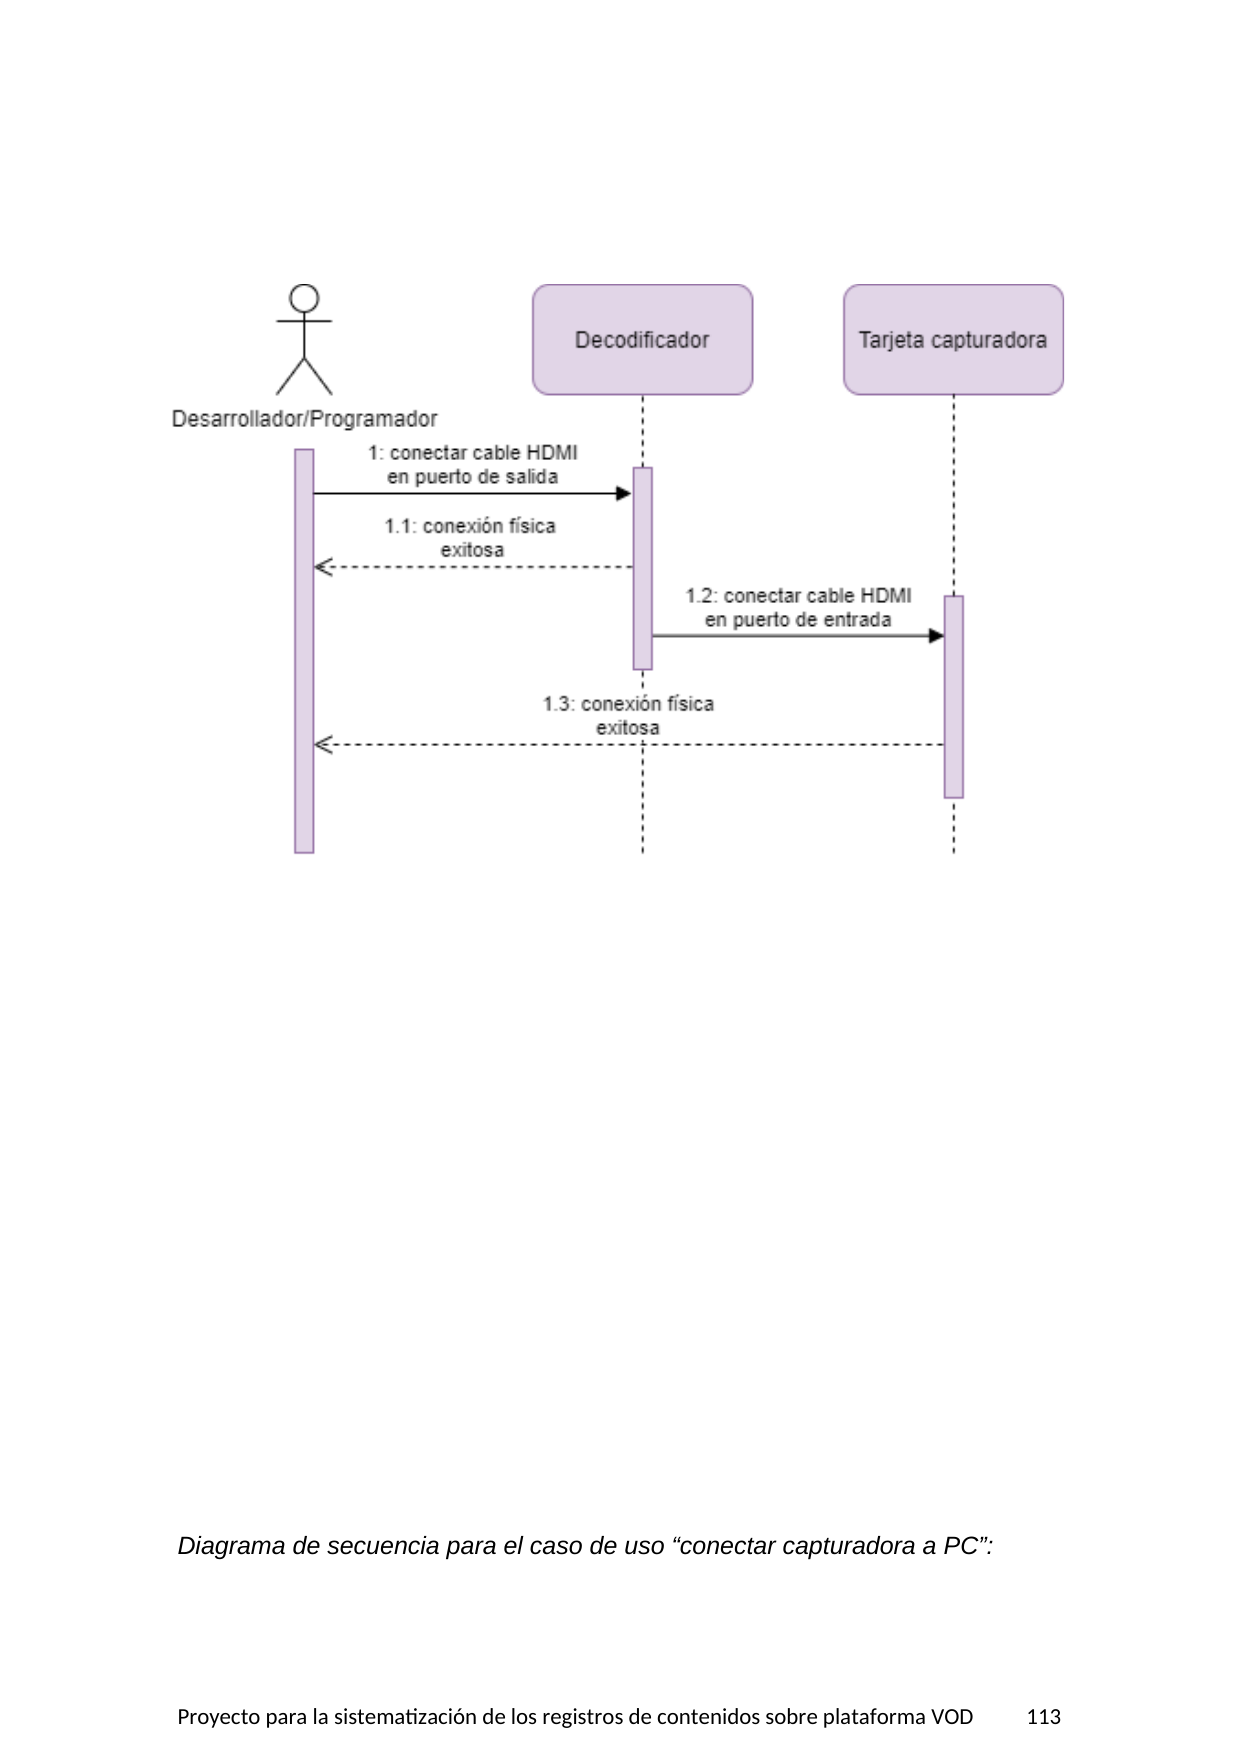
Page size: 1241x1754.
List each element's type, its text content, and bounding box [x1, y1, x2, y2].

text Diagrama de secuencia para el caso de uso “conectar capturadora a PC”: [177, 1531, 1063, 1560]
picture [172, 284, 1065, 856]
